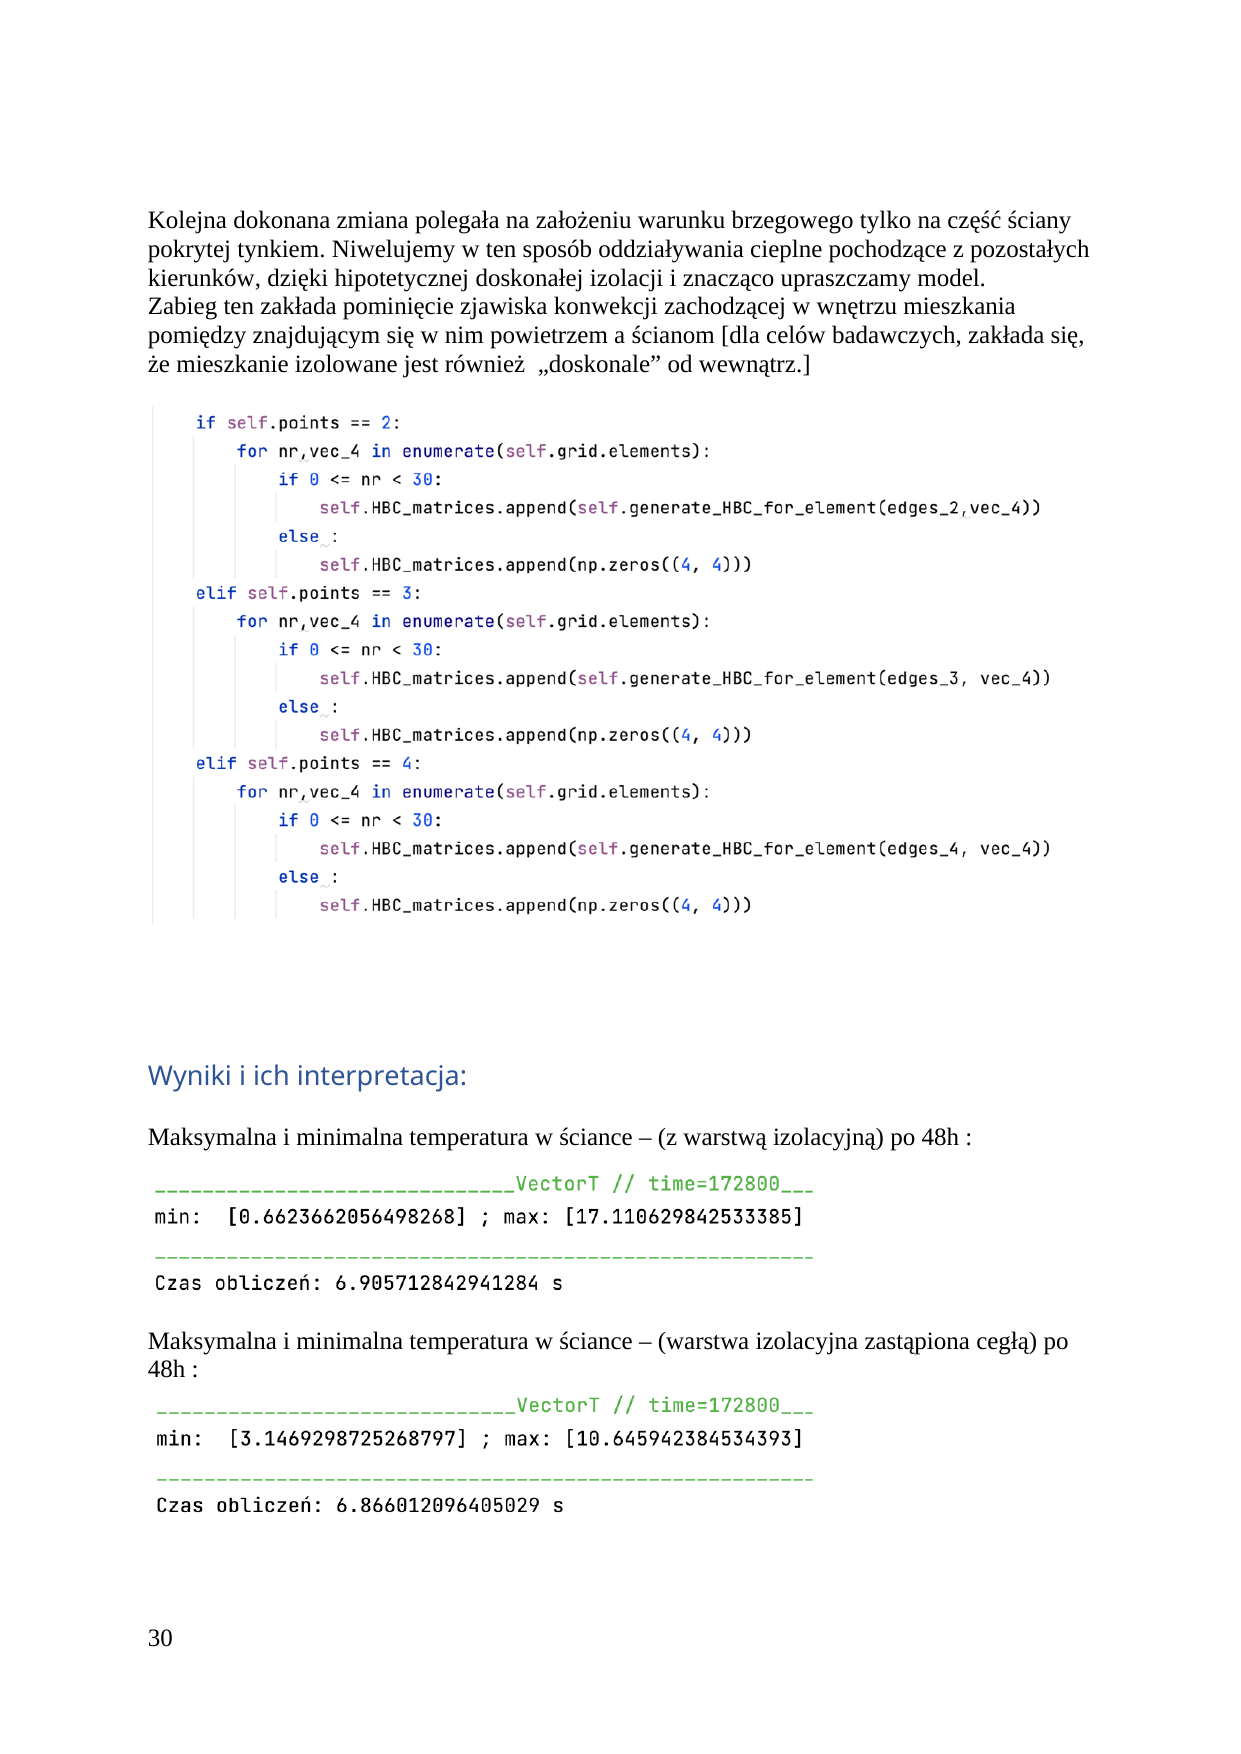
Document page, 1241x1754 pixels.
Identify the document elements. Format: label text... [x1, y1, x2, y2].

text Kolejna dokonana zmiana polegała na założeniu warunku brzegowego tylko na część ściany pokrytej tynkiem. Niwelujemy w ten sposób oddziaływania cieplne pochodzące z pozostałych kierunków, dzięki hipotetycznej doskonałej izolacji i znacząco upraszczamy model. [148, 205, 1093, 291]
subtitle Wyniki i ich interpretacja: [148, 1056, 1093, 1093]
picture [146, 406, 1092, 925]
picture [148, 1392, 813, 1524]
text Zabieg ten zakłada pominięcie zjawiska konwekcji zachodzącej w wnętrzu mieszkania pomiędzy znajdującym się w nim powietrzem a ścianom [dla celów badawczych, zakłada się, że mieszkanie izolowane jest również „doskonale” od wewnątrz.] [148, 291, 1093, 378]
picture [148, 1169, 813, 1297]
text Maksymalna i minimalna temperatura w ściance – (warstwa izolacyjna zastąpiona cegłą) po 48h : [148, 1326, 1093, 1383]
text Maksymalna i minimalna temperatura w ściance – (z warstwą izolacyjną) po 48h : [148, 1122, 1093, 1151]
